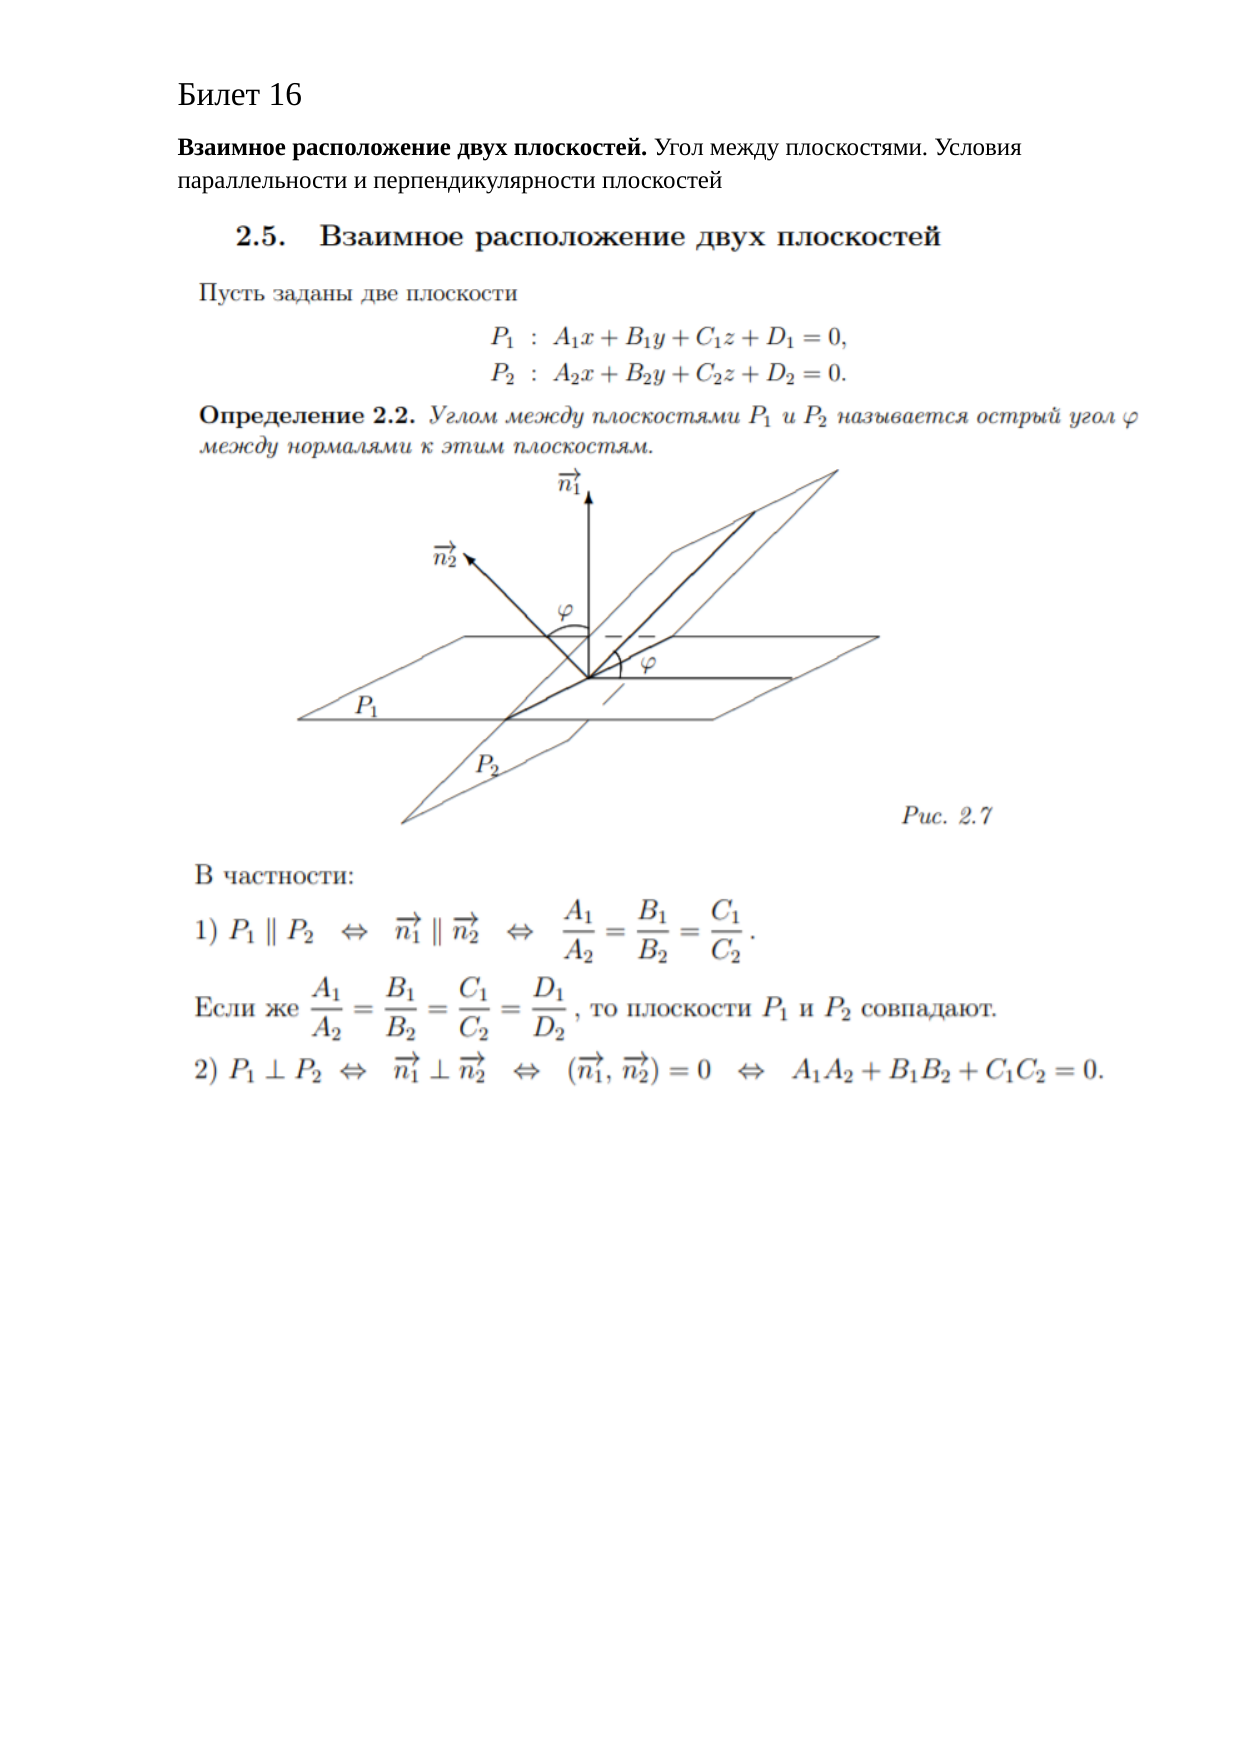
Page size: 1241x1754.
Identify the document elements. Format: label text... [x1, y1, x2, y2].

text Взаимное расположение двух плоскостей. Угол между плоскостями. Условия параллельности и перпендикулярности плоскостей [177, 132, 1152, 194]
picture [177, 850, 1152, 1116]
text Билет 16 [177, 74, 1152, 112]
picture [177, 213, 1149, 832]
